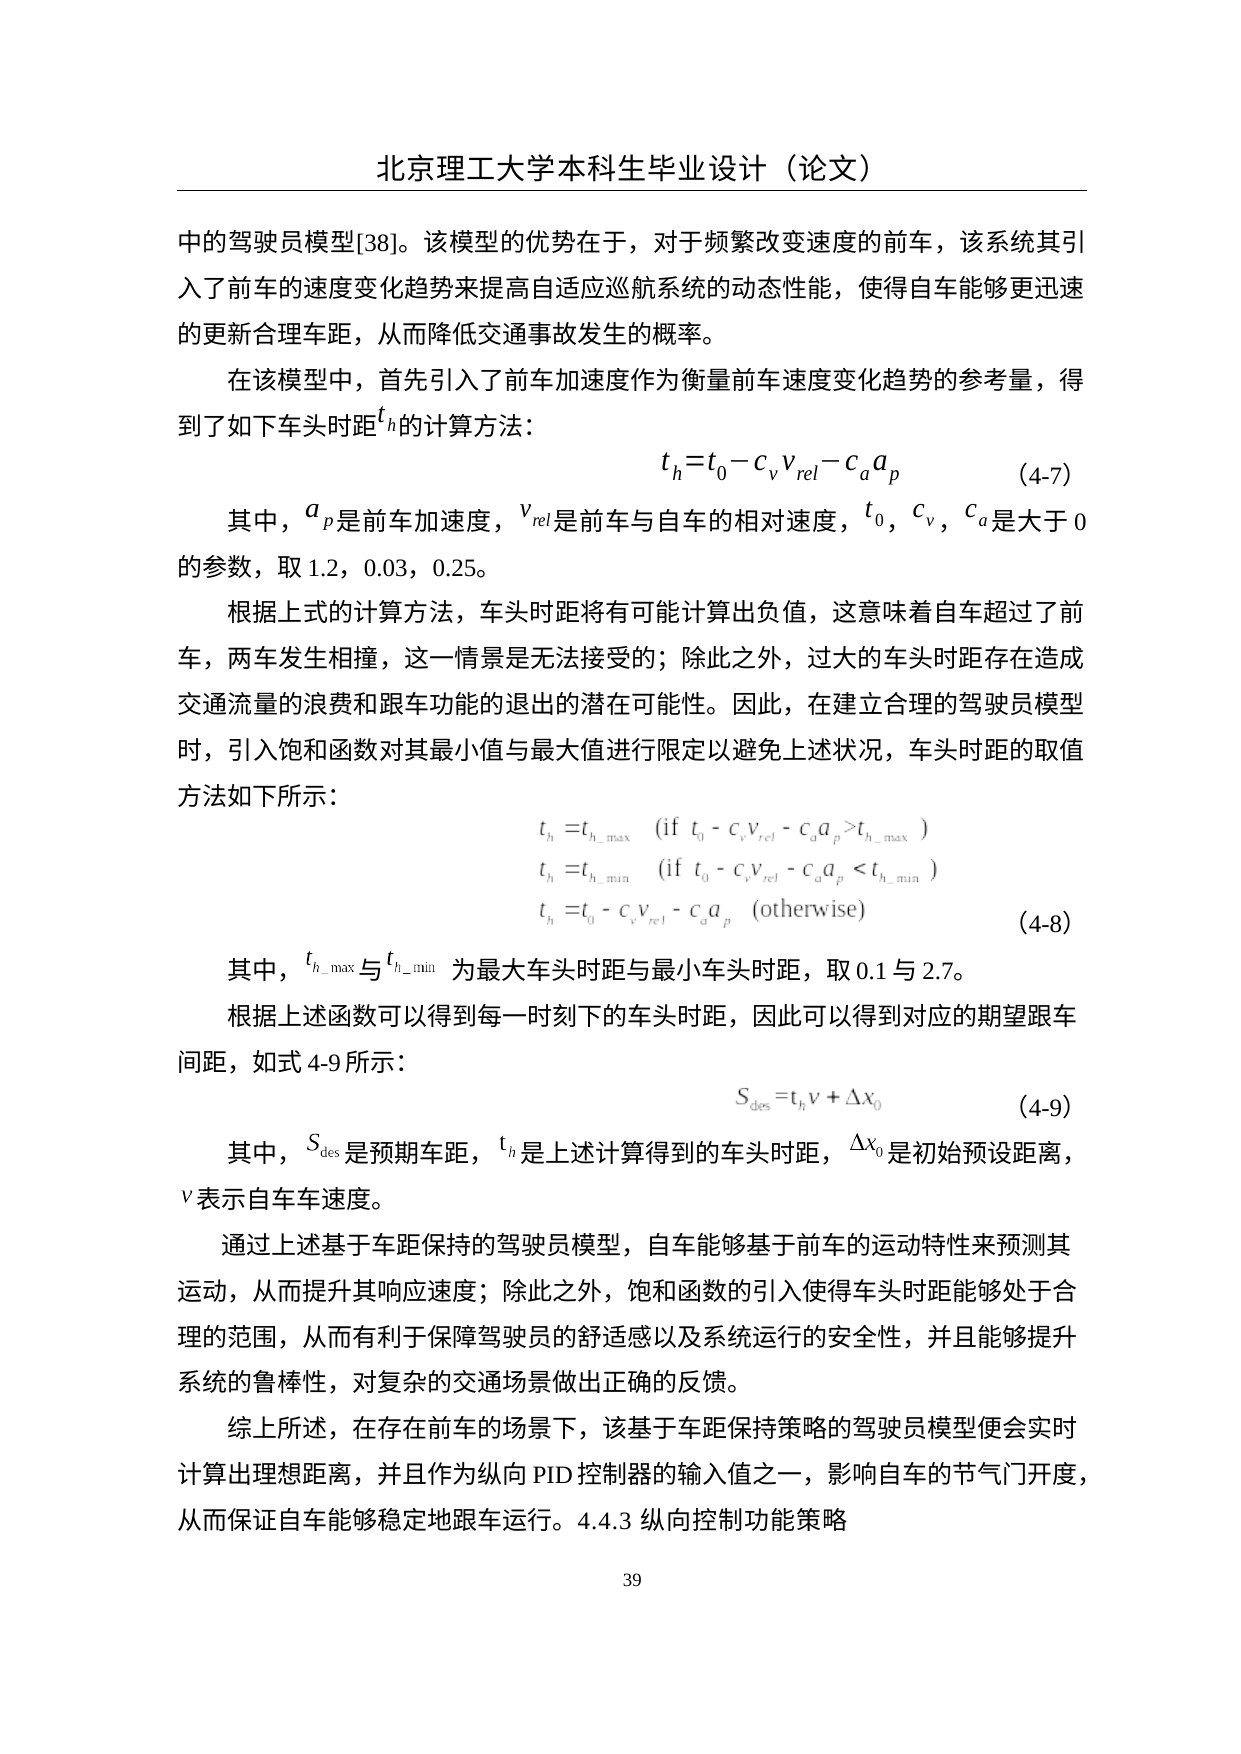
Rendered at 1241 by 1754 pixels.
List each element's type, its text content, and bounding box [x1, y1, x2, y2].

text 综上所述，在存在前车的场景下，该基于车距保持策略的驾驶员模型便会实时计算出理想距离，并且作为纵向PID控制器的输入值之一，影响自车的节气门开度，从而保证自车能够稳定地跟车运行。4.4.3 纵向控制功能策略 [177, 1399, 1087, 1537]
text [177, 213, 1087, 351]
text 其中，与为最大车头时距与最小车头时距，取0.1与2.7。 [177, 940, 1087, 987]
text 其中，是前车加速度，是前车与自车的相对速度，，，是大于0的参数，取1.2，0.03，0.25。 [177, 492, 1087, 583]
text （4-8） [177, 812, 1087, 940]
text 根据上述函数可以得到每一时刻下的车头时距，因此可以得到对应的期望跟车间距，如式4-9所示： [177, 987, 1087, 1078]
text 在该模型中，首先引入了前车加速度作为衡量前车速度变化趋势的参考量，得到了如下车头时距的计算方法： [177, 351, 1087, 442]
text 根据上式的计算方法，车头时距将有可能计算出负值，这意味着自车超过了前车，两车发生相撞，这一情景是无法接受的；除此之外，过大的车头时距存在造成交通流量的浪费和跟车功能的退出的潜在可能性。因此，在建立合理的驾驶员模型时，引入饱和函数对其最小值与最大值进行限定以避免上述状况，车头时距的取值方法如下所示： [177, 583, 1087, 812]
text 通过上述基于车距保持的驾驶员模型，自车能够基于前车的运动特性来预测其运动，从而提升其响应速度；除此之外，饱和函数的引入使得车头时距能够处于合理的范围，从而有利于保障驾驶员的舒适感以及系统运行的安全性，并且能够提升系统的鲁棒性，对复杂的交通场景做出正确的反馈。 [177, 1216, 1087, 1399]
text （4-7） [177, 442, 1087, 492]
text （4-9） [177, 1078, 1087, 1124]
text 其中，是预期车距，是上述计算得到的车头时距，是初始预设距离，表示自车车速度。 [177, 1124, 1087, 1216]
